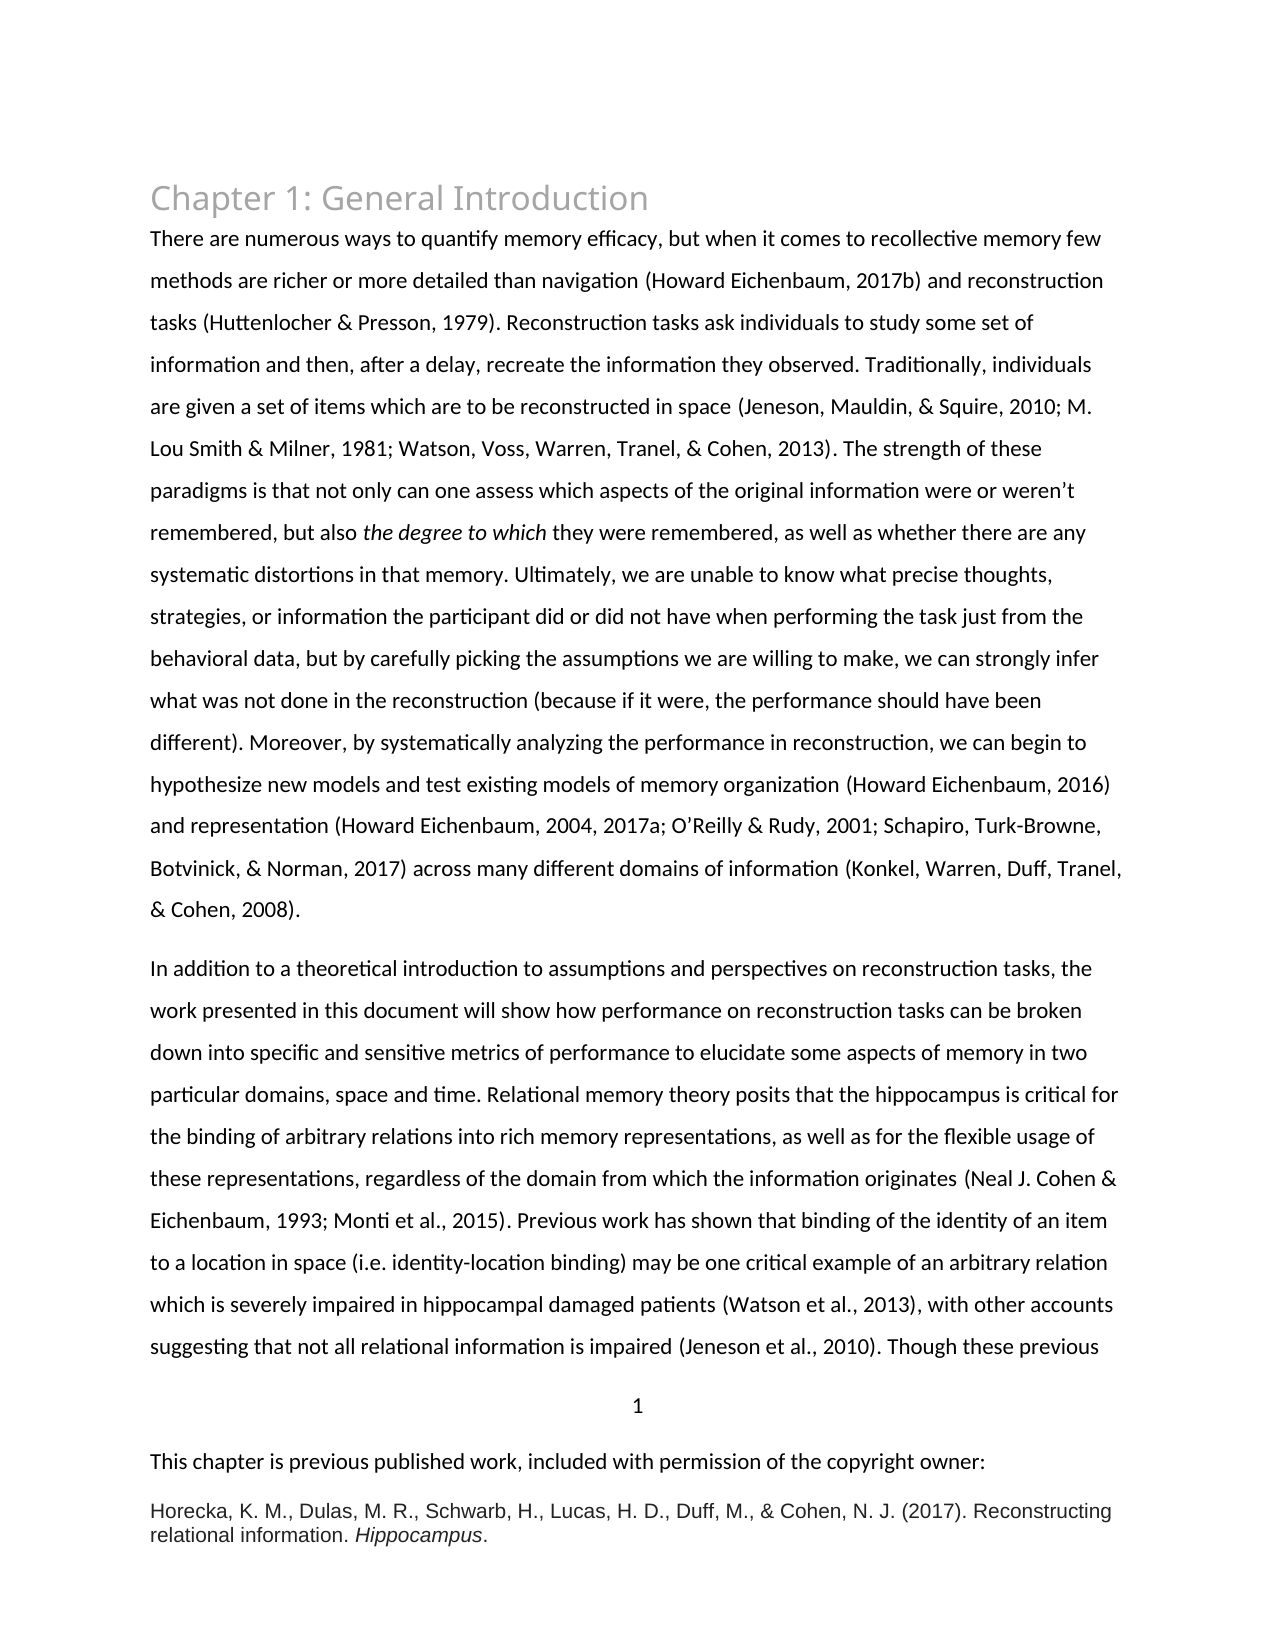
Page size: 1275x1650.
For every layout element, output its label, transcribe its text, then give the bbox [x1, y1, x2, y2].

text There are numerous ways to quantify memory efficacy, but when it comes to recollective memory few methods are richer or more detailed than navigation (Howard Eichenbaum, 2017b) and reconstruction tasks (Huttenlocher & Presson, 1979). Reconstruction tasks ask individuals to study some set of information and then, after a delay, recreate the information they observed. Traditionally, individuals are given a set of items which are to be reconstructed in space (Jeneson, Mauldin, & Squire, 2010; M. Lou Smith & Milner, 1981; Watson, Voss, Warren, Tranel, & Cohen, 2013). The strength of these paradigms is that not only can one assess which aspects of the original information were or weren’t remembered, but also the degree to which they were remembered, as well as whether there are any systematic distortions in that memory. Ultimately, we are unable to know what precise thoughts, strategies, or information the participant did or did not have when performing the task just from the behavioral data, but by carefully picking the assumptions we are willing to make, we can strongly infer what was not done in the reconstruction (because if it were, the performance should have been different). Moreover, by systematically analyzing the performance in reconstruction, we can begin to hypothesize new models and test existing models of memory organization (Howard Eichenbaum, 2016) and representation (Howard Eichenbaum, 2004, 2017a; O’Reilly & Rudy, 2001; Schapiro, Turk-Browne, Botvinick, & Norman, 2017) across many different domains of information (Konkel, Warren, Duff, Tranel, & Cohen, 2008). [150, 224, 1125, 924]
subtitle Chapter 1: General Introduction [150, 175, 1125, 220]
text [150, 954, 1125, 1360]
